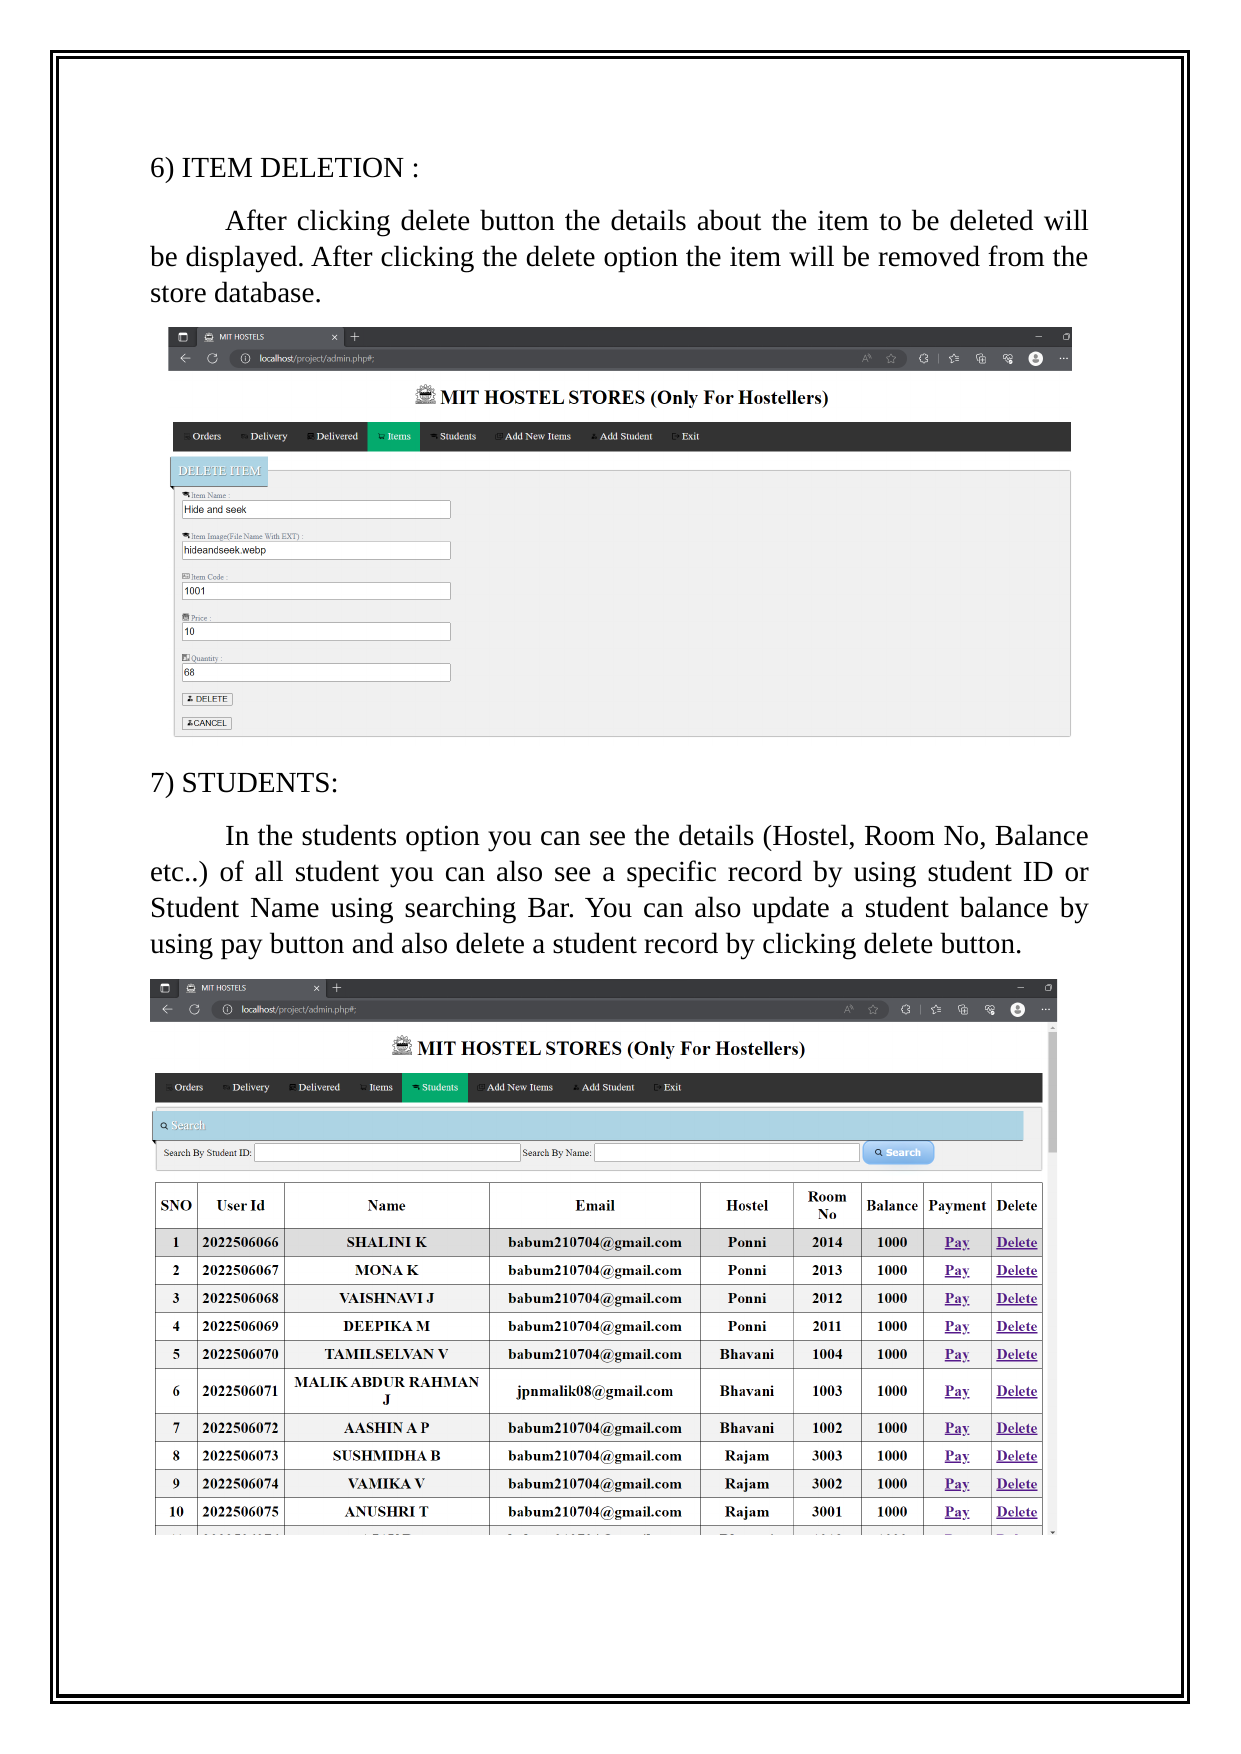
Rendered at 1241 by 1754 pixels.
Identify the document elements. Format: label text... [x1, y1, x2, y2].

text 7) STUDENTS: [150, 765, 1090, 798]
picture [150, 979, 1058, 1535]
picture [168, 327, 1072, 746]
text In the students option you can see the details (Hostel, Room No, Balance etc..) of all student you can also see a specific record by using student ID or Student Name using searching Bar. You can also update a student balance by using pay button and also delete a student record by clicking delete button. [150, 818, 1090, 960]
text After clicking delete button the details about the item to be deleted will be displayed. After clicking the delete option the item will be removed from the store database. [150, 203, 1090, 309]
text 6) ITEM DELETION : [150, 150, 1090, 183]
